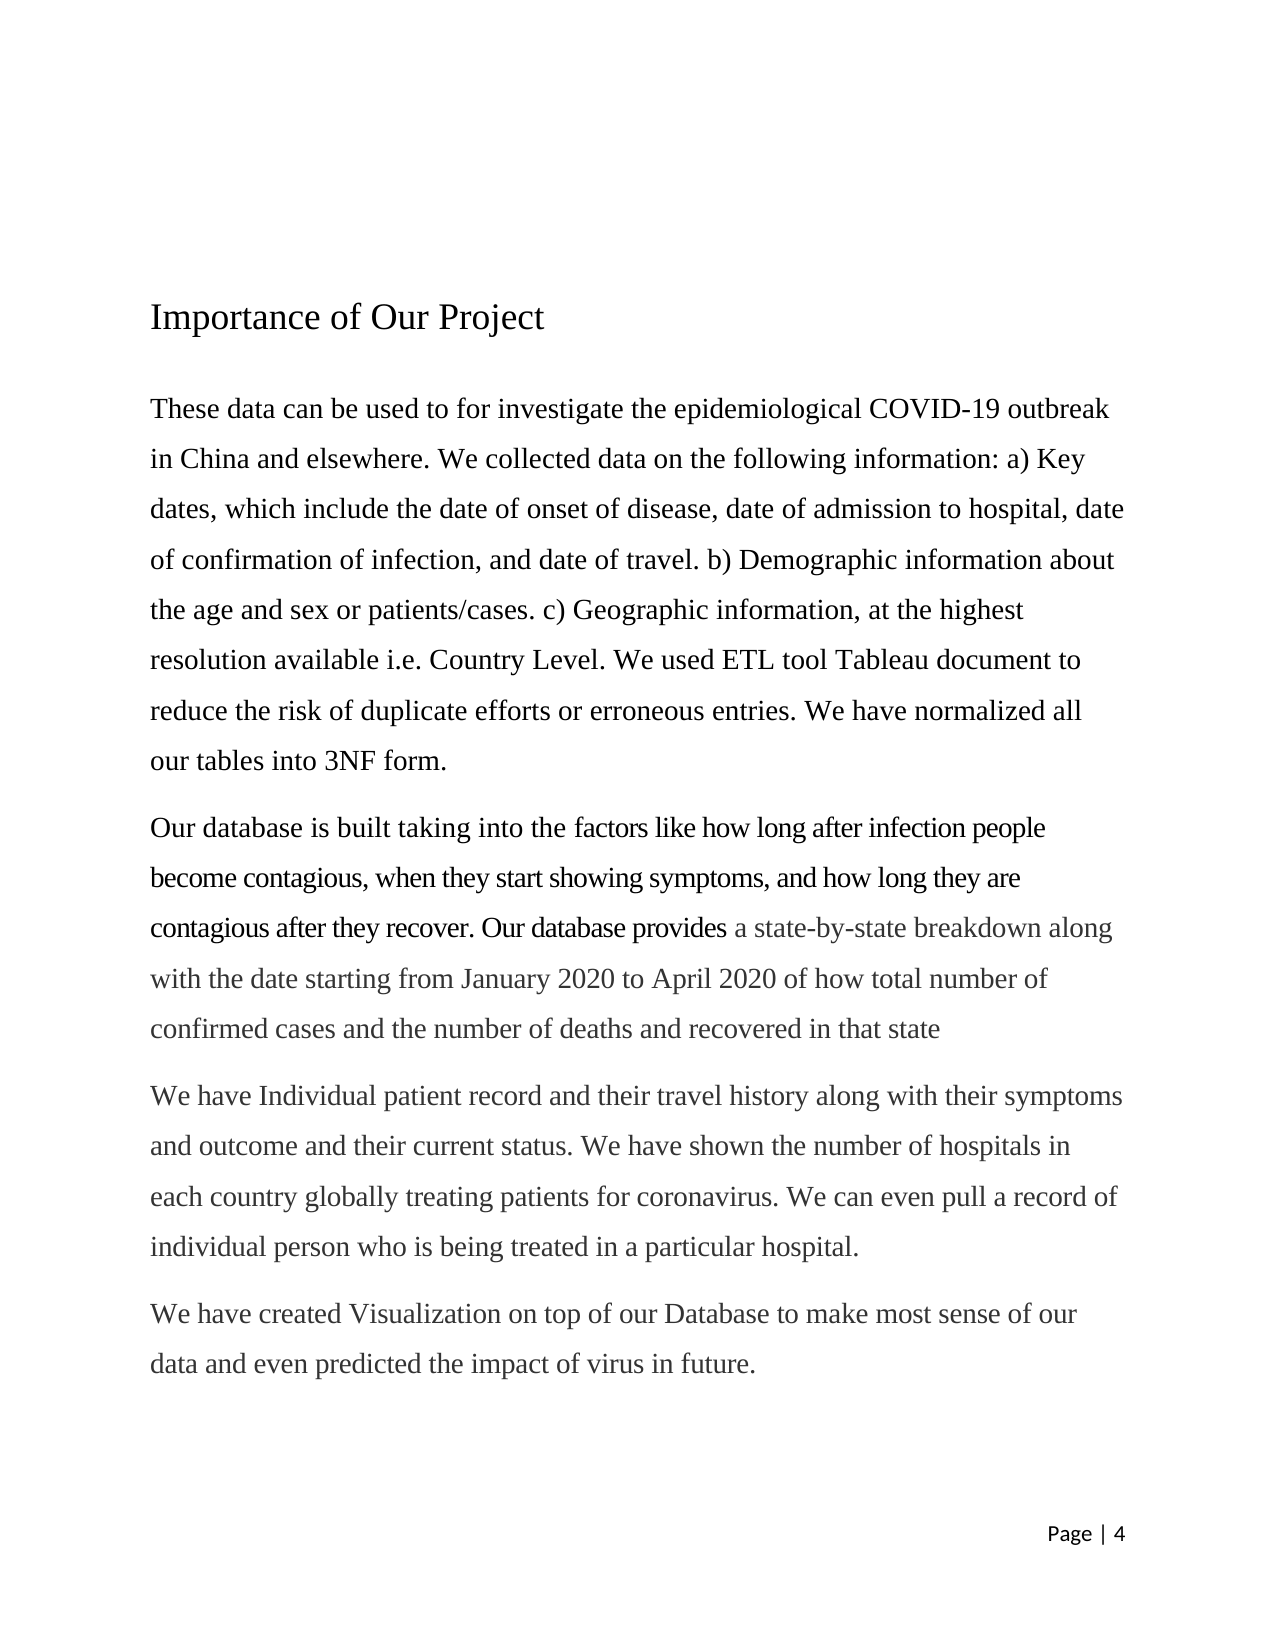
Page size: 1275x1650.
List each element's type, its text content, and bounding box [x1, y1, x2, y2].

text We have Individual patient record and their travel history along with their symptoms and outcome and their current status. We have shown the number of hospitals in each country globally treating patients for coronavirus. We can even pull a record of individual person who is being treated in a particular hospital. [150, 1078, 1125, 1263]
subtitle Importance of Our Project [150, 294, 1125, 338]
text These data can be used to for investigate the epidemiological COVID-19 outbreak in China and elsewhere. We collected data on the following information: a) Key dates, which include the date of onset of disease, date of admission to hospital, date of confirmation of infection, and date of travel. b) Demographic information about the age and sex or patients/cases. c) Geographic information, at the highest resolution available i.e. Country Level. We used ETL tool Tableau document to reduce the risk of duplicate efforts or erroneous entries. We have normalized all our tables into 3NF form. [150, 391, 1125, 777]
text Our database is built taking into the factors like how long after infection people become contagious, when they start showing symptoms, and how long they are contagious after they recover. Our database provides a state-by-state breakdown along with the date starting from January 2020 to April 2020 of how total number of confirmed cases and the number of deaths and recovered in that state [150, 810, 1125, 1045]
text We have created Visualization on top of our Database to make most sense of our data and even predicted the impact of virus in future. [150, 1296, 1125, 1380]
